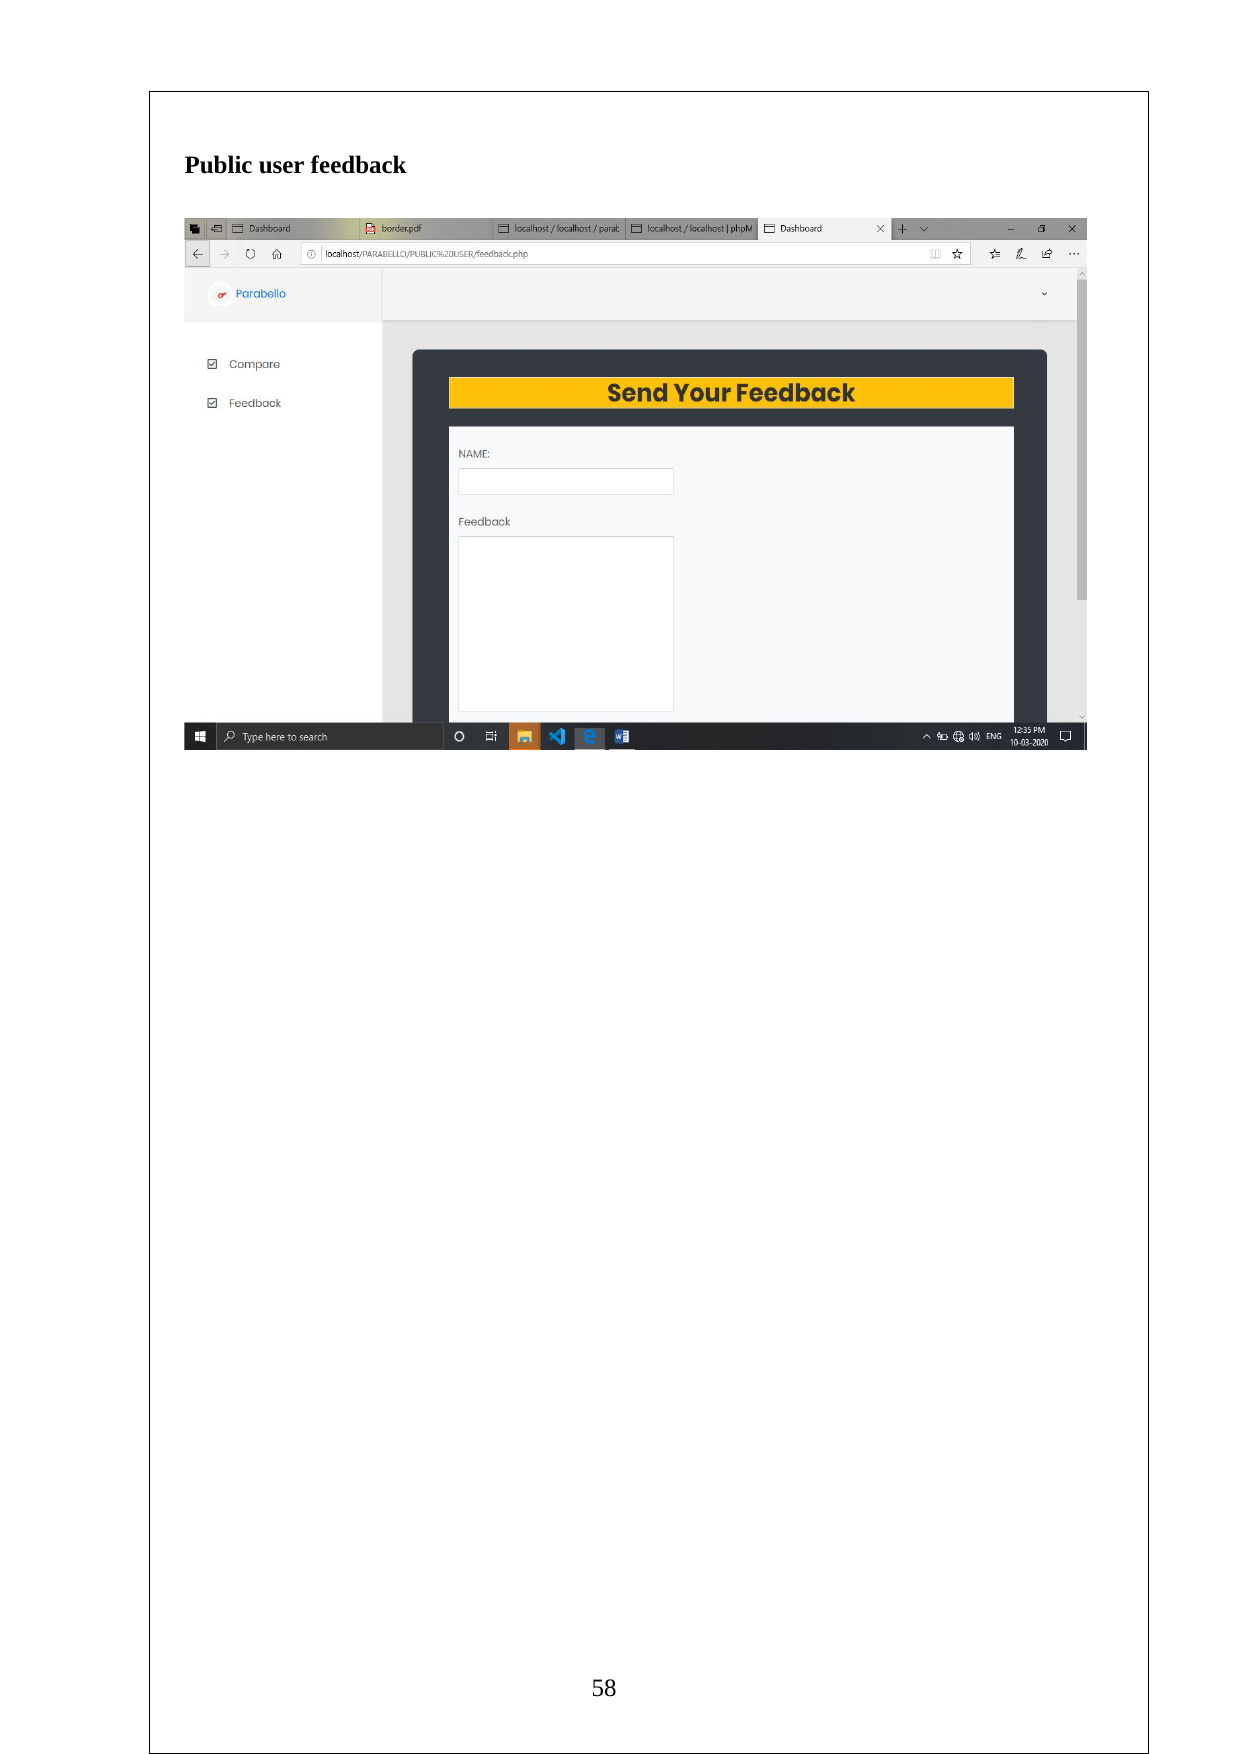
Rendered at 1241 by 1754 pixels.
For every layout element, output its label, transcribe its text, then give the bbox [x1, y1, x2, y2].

picture [184, 218, 1087, 750]
subtitle Public user feedback [184, 150, 1102, 179]
